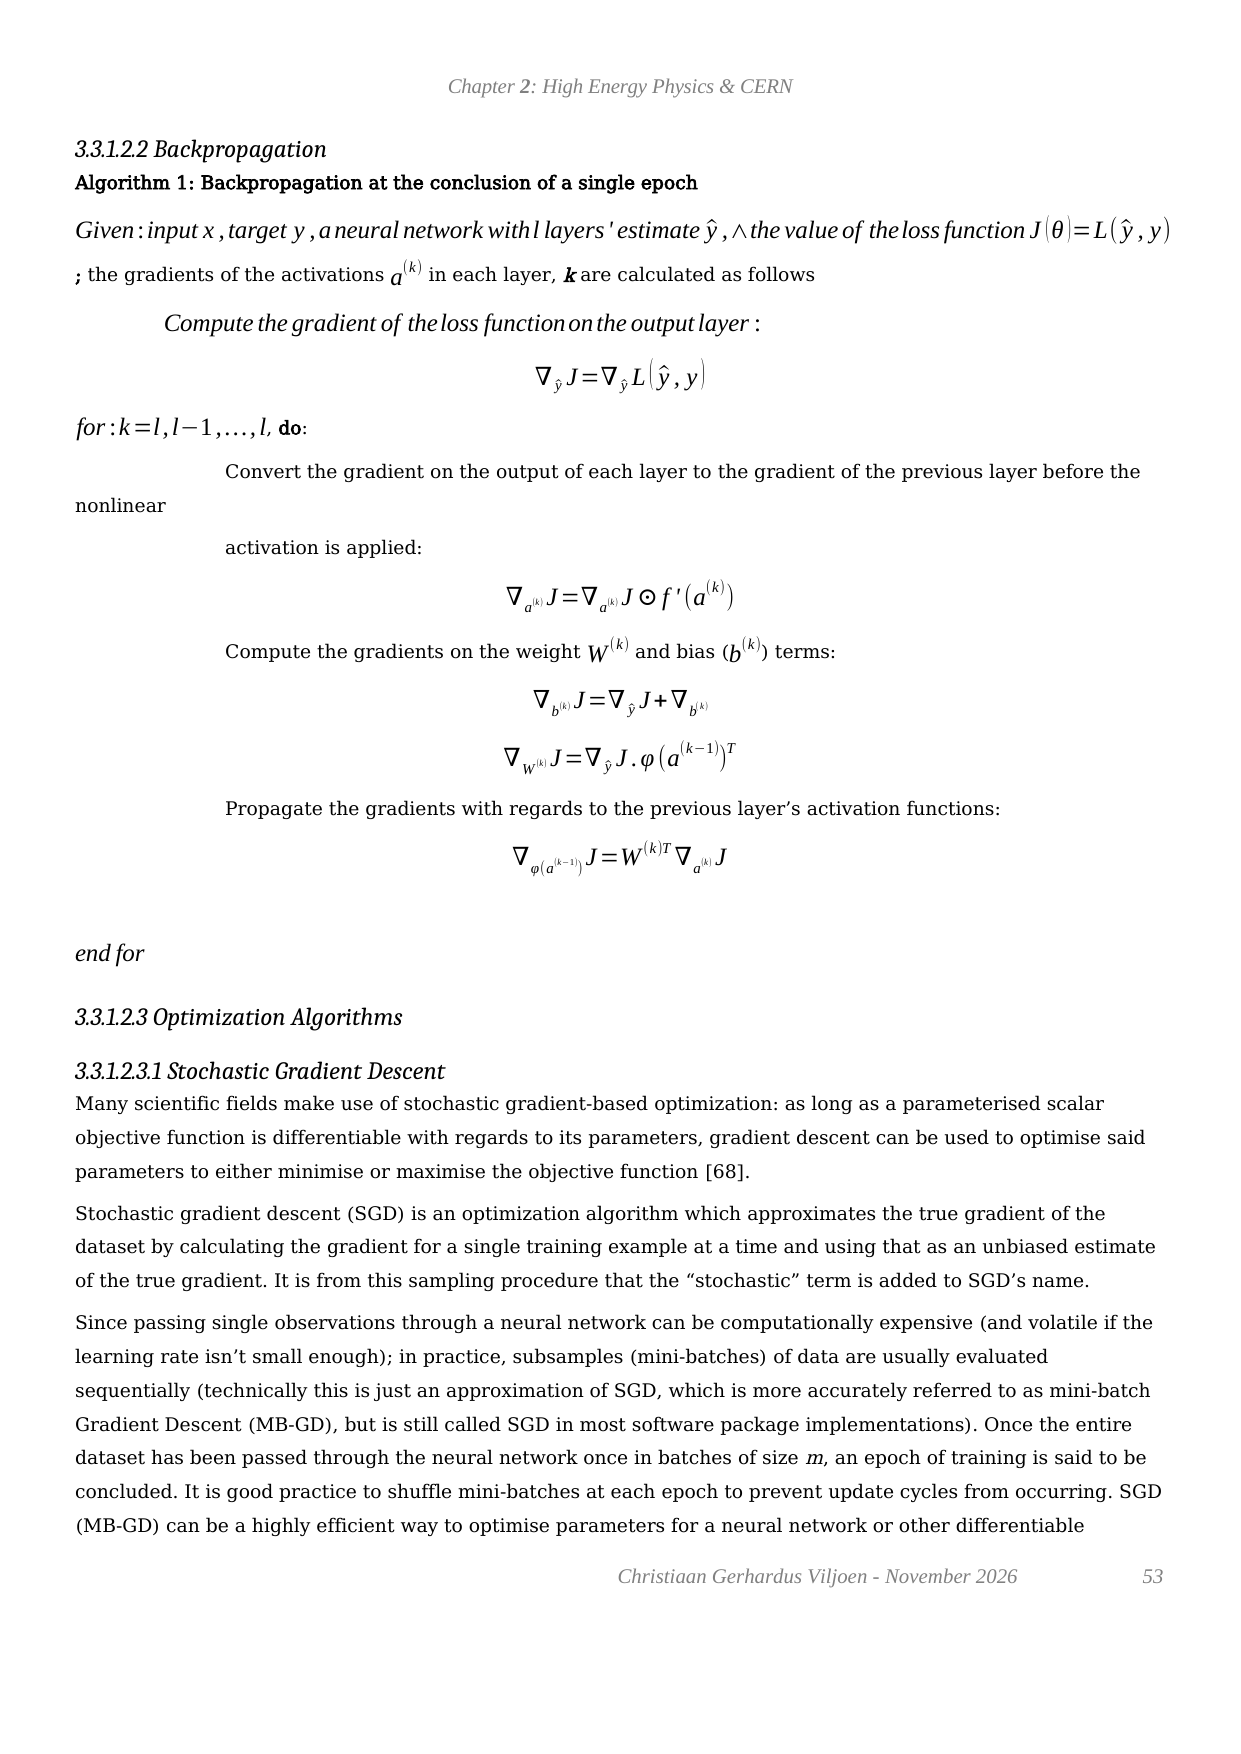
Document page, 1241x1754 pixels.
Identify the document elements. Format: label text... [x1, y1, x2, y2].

text Algorithm 1: Backpropagation at the conclusion of a single epoch [75, 170, 1165, 193]
text Stochastic gradient descent (SGD) is an optimization algorithm which approximates the true gradient of the dataset by calculating the gradient for a single training example at a time and using that as an unbiased estimate of the true gradient. It is from this sampling procedure that the “stochastic” term is added to SGD’s name. [75, 1201, 1165, 1291]
text , do: [75, 413, 1165, 441]
text Convert the gradient on the output of each layer to the gradient of the previous layer before the nonlinear [75, 460, 1165, 517]
text Compute the gradients on the weight and bias () terms: [75, 635, 1165, 667]
subtitle Stochastic Gradient Descent [75, 1057, 1165, 1086]
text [75, 1311, 1165, 1536]
text activation is applied: [75, 536, 1165, 559]
subtitle Optimization Algorithms [75, 1003, 1165, 1032]
subtitle Backpropagation [75, 135, 1165, 164]
text Many scientific fields make use of stochastic gradient-based optimization: as long as a parameterised scalar objective function is differentiable with regards to its parameters, gradient descent can be used to optimise said parameters to either minimise or maximise the objective function. [75, 1092, 1165, 1182]
text ; the gradients of the activations in each layer, k are calculated as follows [75, 212, 1165, 290]
text Propagate the gradients with regards to the previous layer’s activation functions: [75, 797, 1165, 819]
